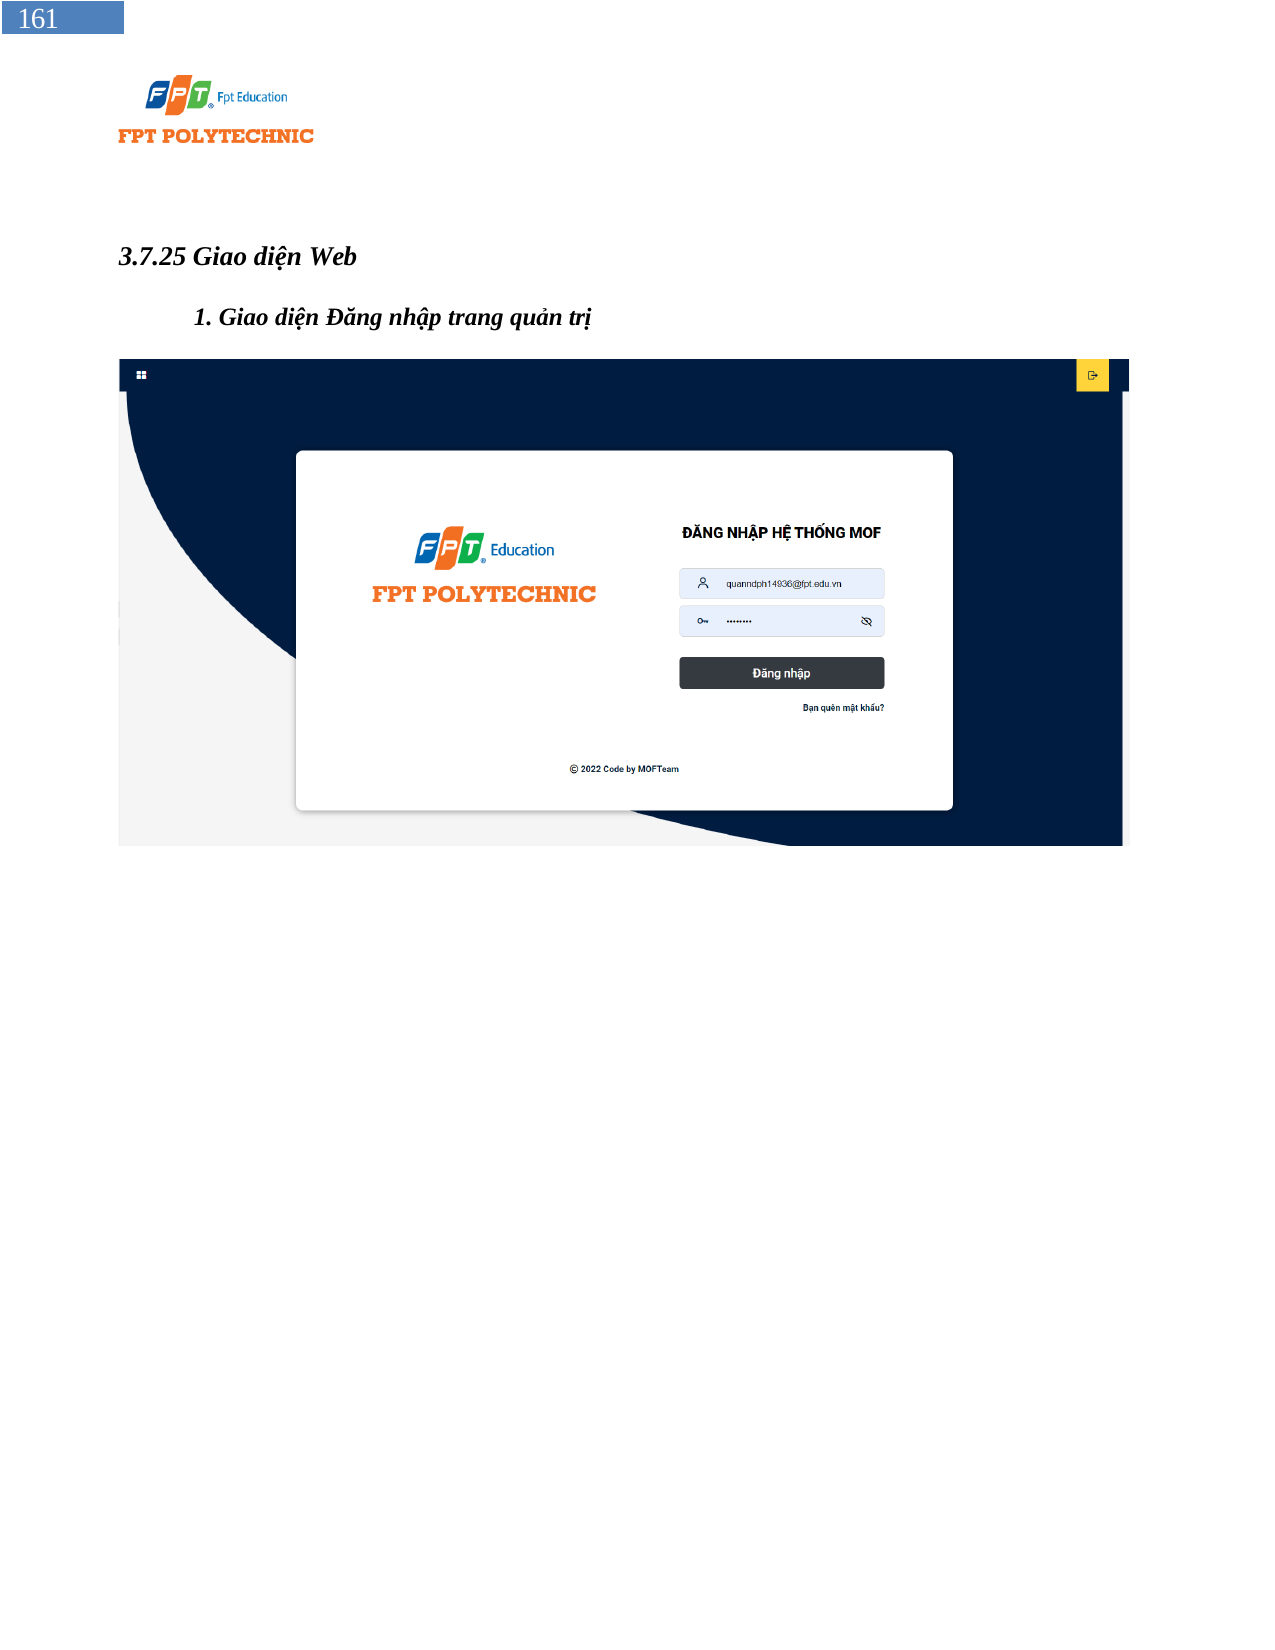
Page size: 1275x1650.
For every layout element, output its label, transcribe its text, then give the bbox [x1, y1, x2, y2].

list Giao diện Đăng nhập trang quản trị [193, 302, 1210, 331]
picture [118, 359, 1130, 846]
subtitle Giao diện Web [118, 240, 1210, 271]
picture [118, 75, 314, 143]
